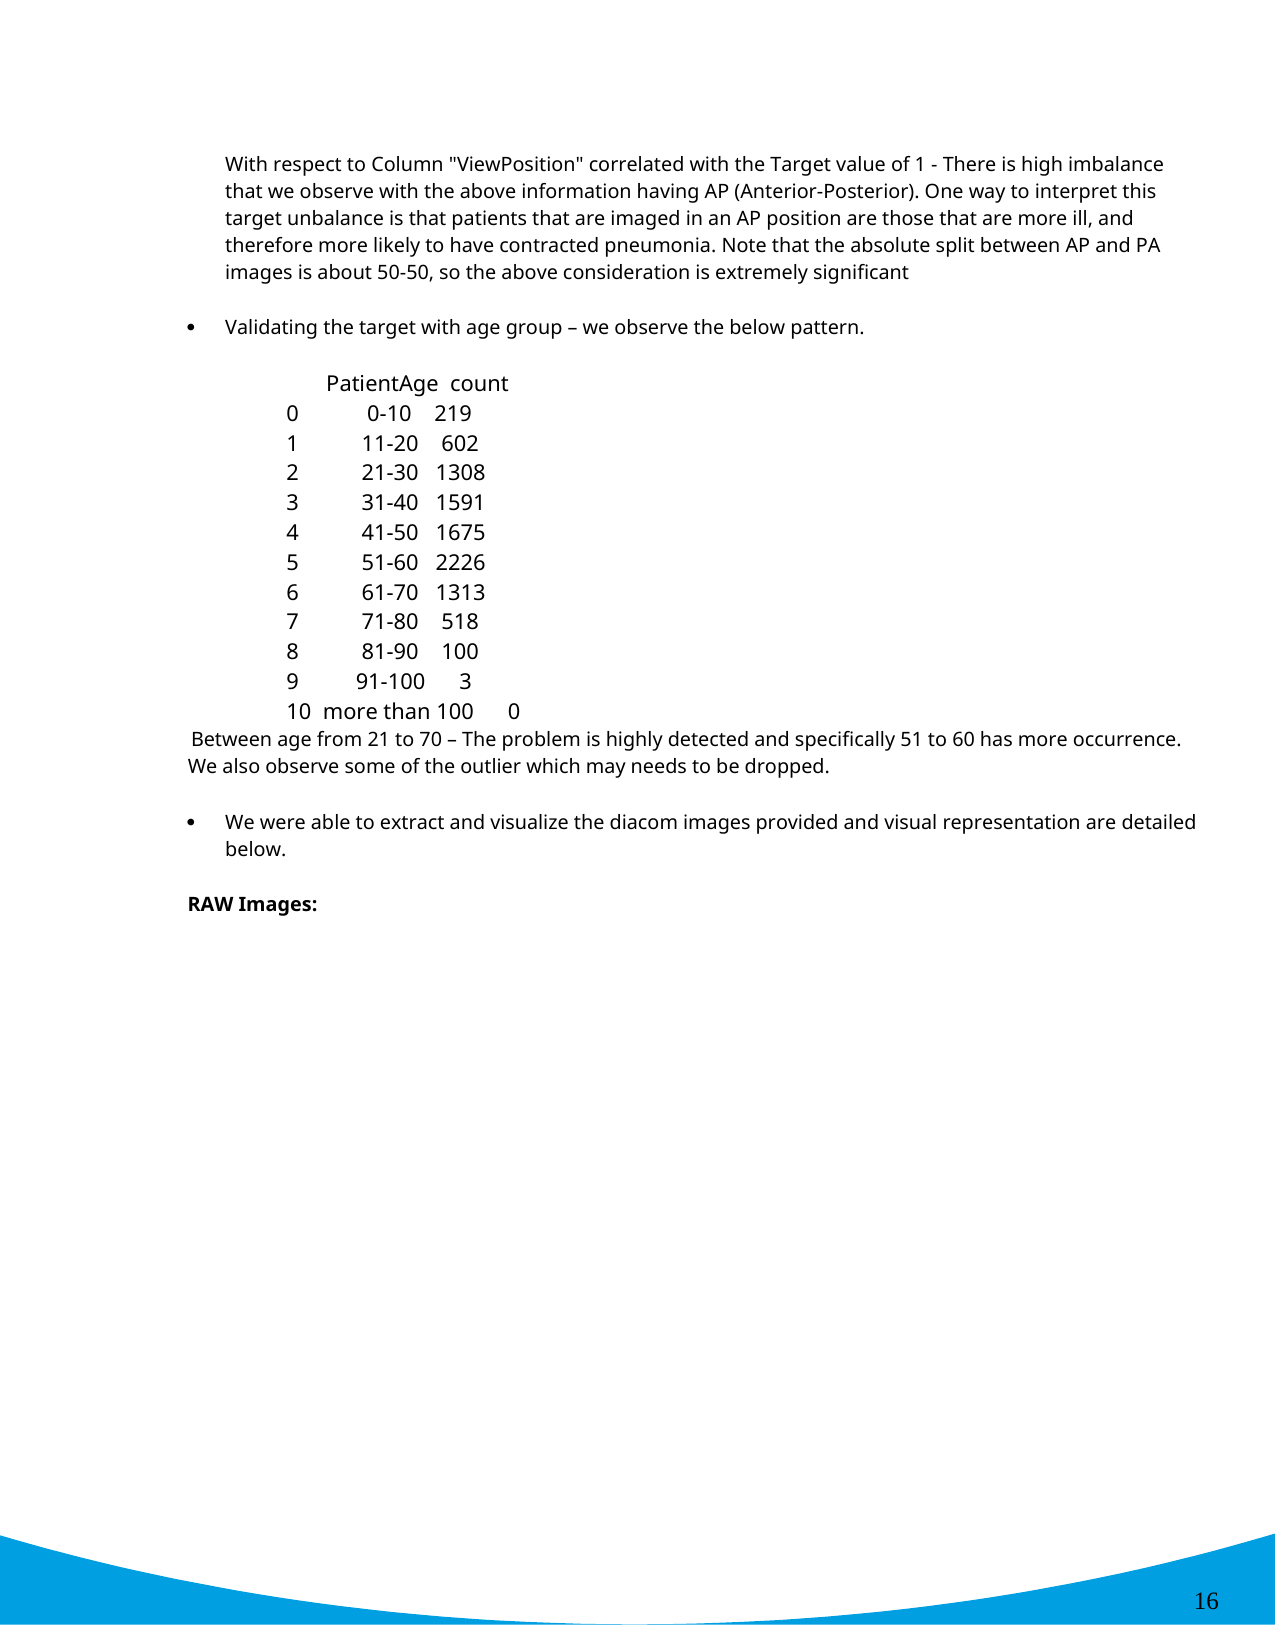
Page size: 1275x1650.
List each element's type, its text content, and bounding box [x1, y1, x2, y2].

text 7 71-80 518 [286, 606, 1200, 636]
list Validating the target with age group – we observe the below pattern. [187, 313, 1200, 340]
text 6 61-70 1313 [286, 577, 1200, 606]
text 2 21-30 1308 [286, 457, 1200, 487]
text 8 81-90 100 [286, 636, 1200, 666]
text RAW Images: [187, 890, 1200, 917]
subtitle With respect to Column "ViewPosition" correlated with the Target value of 1 - There is high imbalance that we observe with the above information having AP (Anterior-Posterior). One way to interpret this target unbalance is that patients that are imaged in an AP position are those that are more ill, and therefore more likely to have contracted pneumonia. Note that the absolute split between AP and PA images is about 50-50, so the above consideration is extremely significant [225, 150, 1200, 285]
text PatientAge count [286, 368, 1200, 398]
list We were able to extract and visualize the diacom images provided and visual representation are detailed below. [187, 808, 1200, 862]
text 0 0-10 219 [286, 398, 1200, 428]
text 10 more than 100 0 [286, 696, 1200, 726]
text 9 91-100 3 [286, 666, 1200, 696]
text 3 31-40 1591 [286, 487, 1200, 517]
text 1 11-20 602 [286, 428, 1200, 457]
text 5 51-60 2226 [286, 547, 1200, 577]
text Between age from 21 to 70 – The problem is highly detected and specifically 51 to 60 has more occurrence. We also observe some of the outlier which may needs to be dropped. [188, 726, 1200, 779]
text 4 41-50 1675 [286, 517, 1200, 547]
